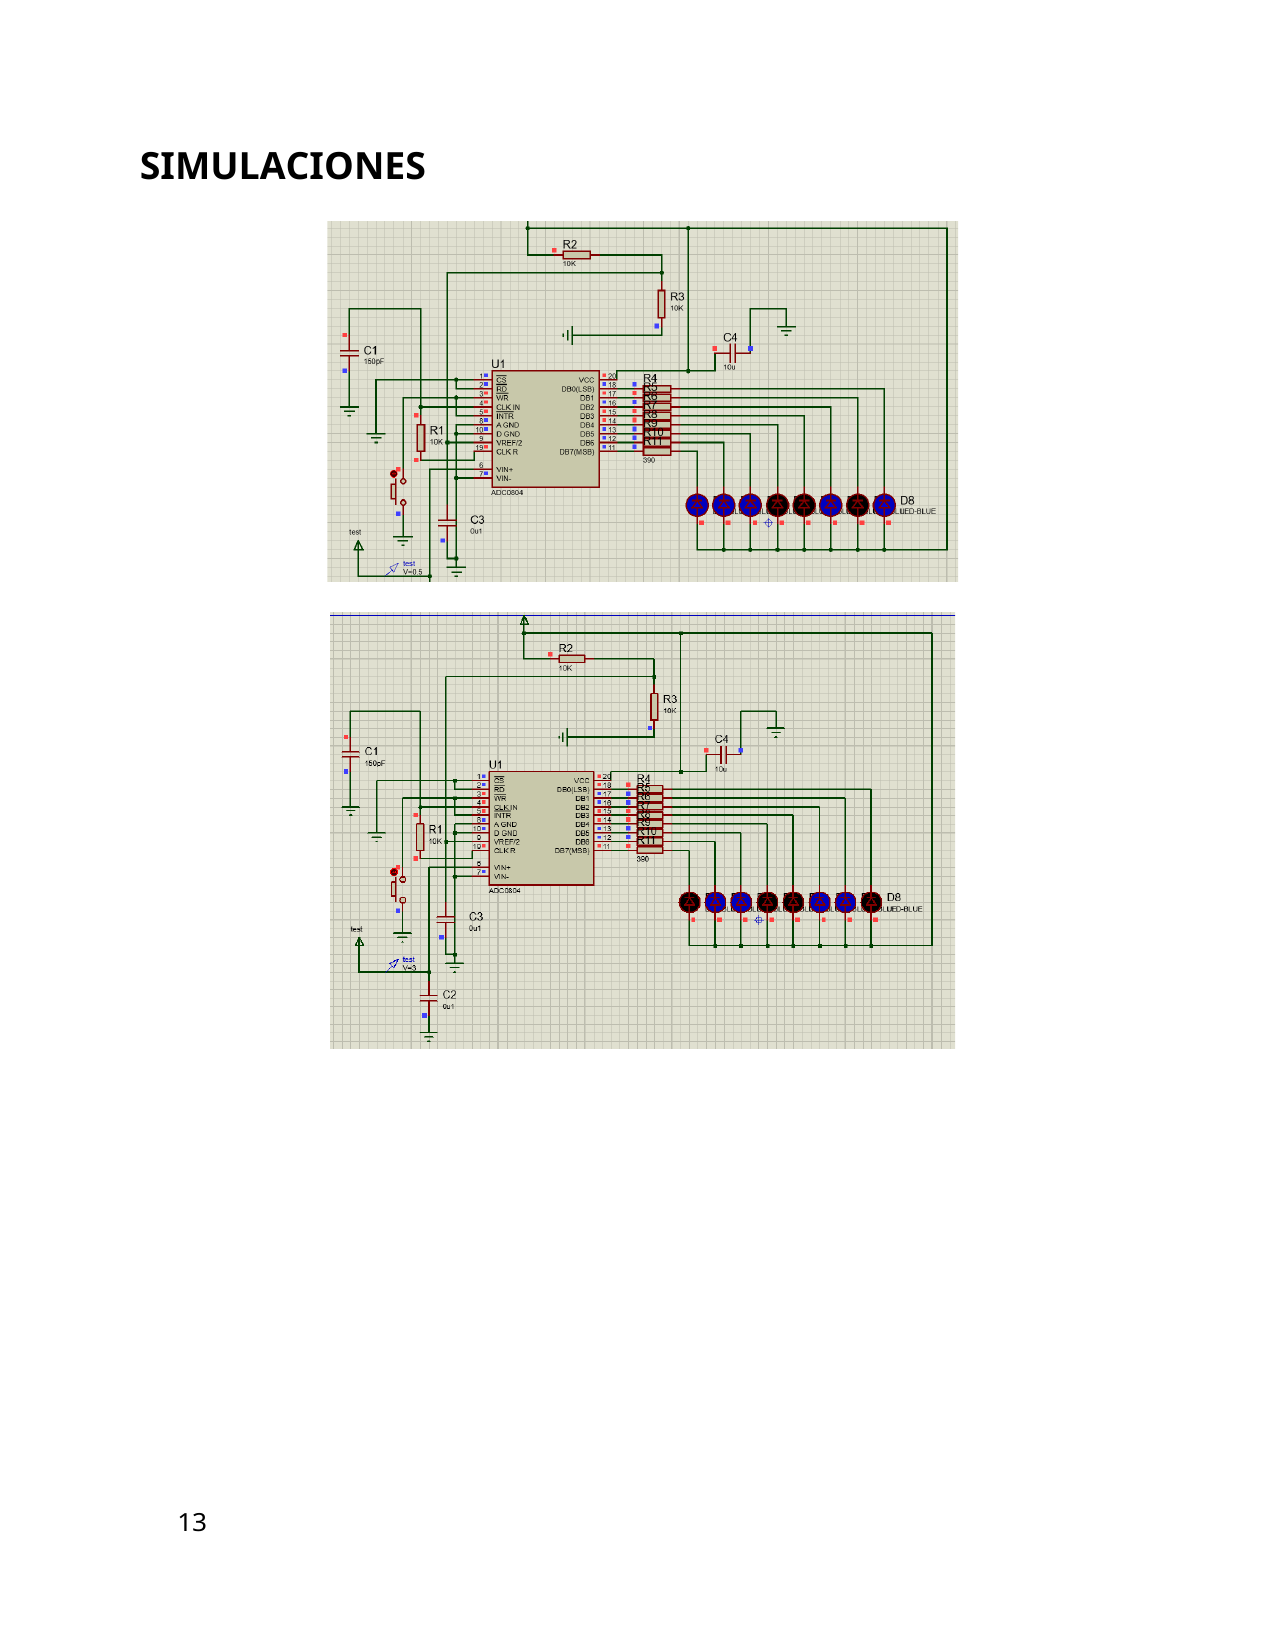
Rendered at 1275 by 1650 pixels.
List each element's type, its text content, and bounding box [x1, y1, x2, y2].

picture [327, 221, 959, 582]
text SIMULACIONES [139, 139, 1221, 191]
picture [330, 612, 956, 1049]
